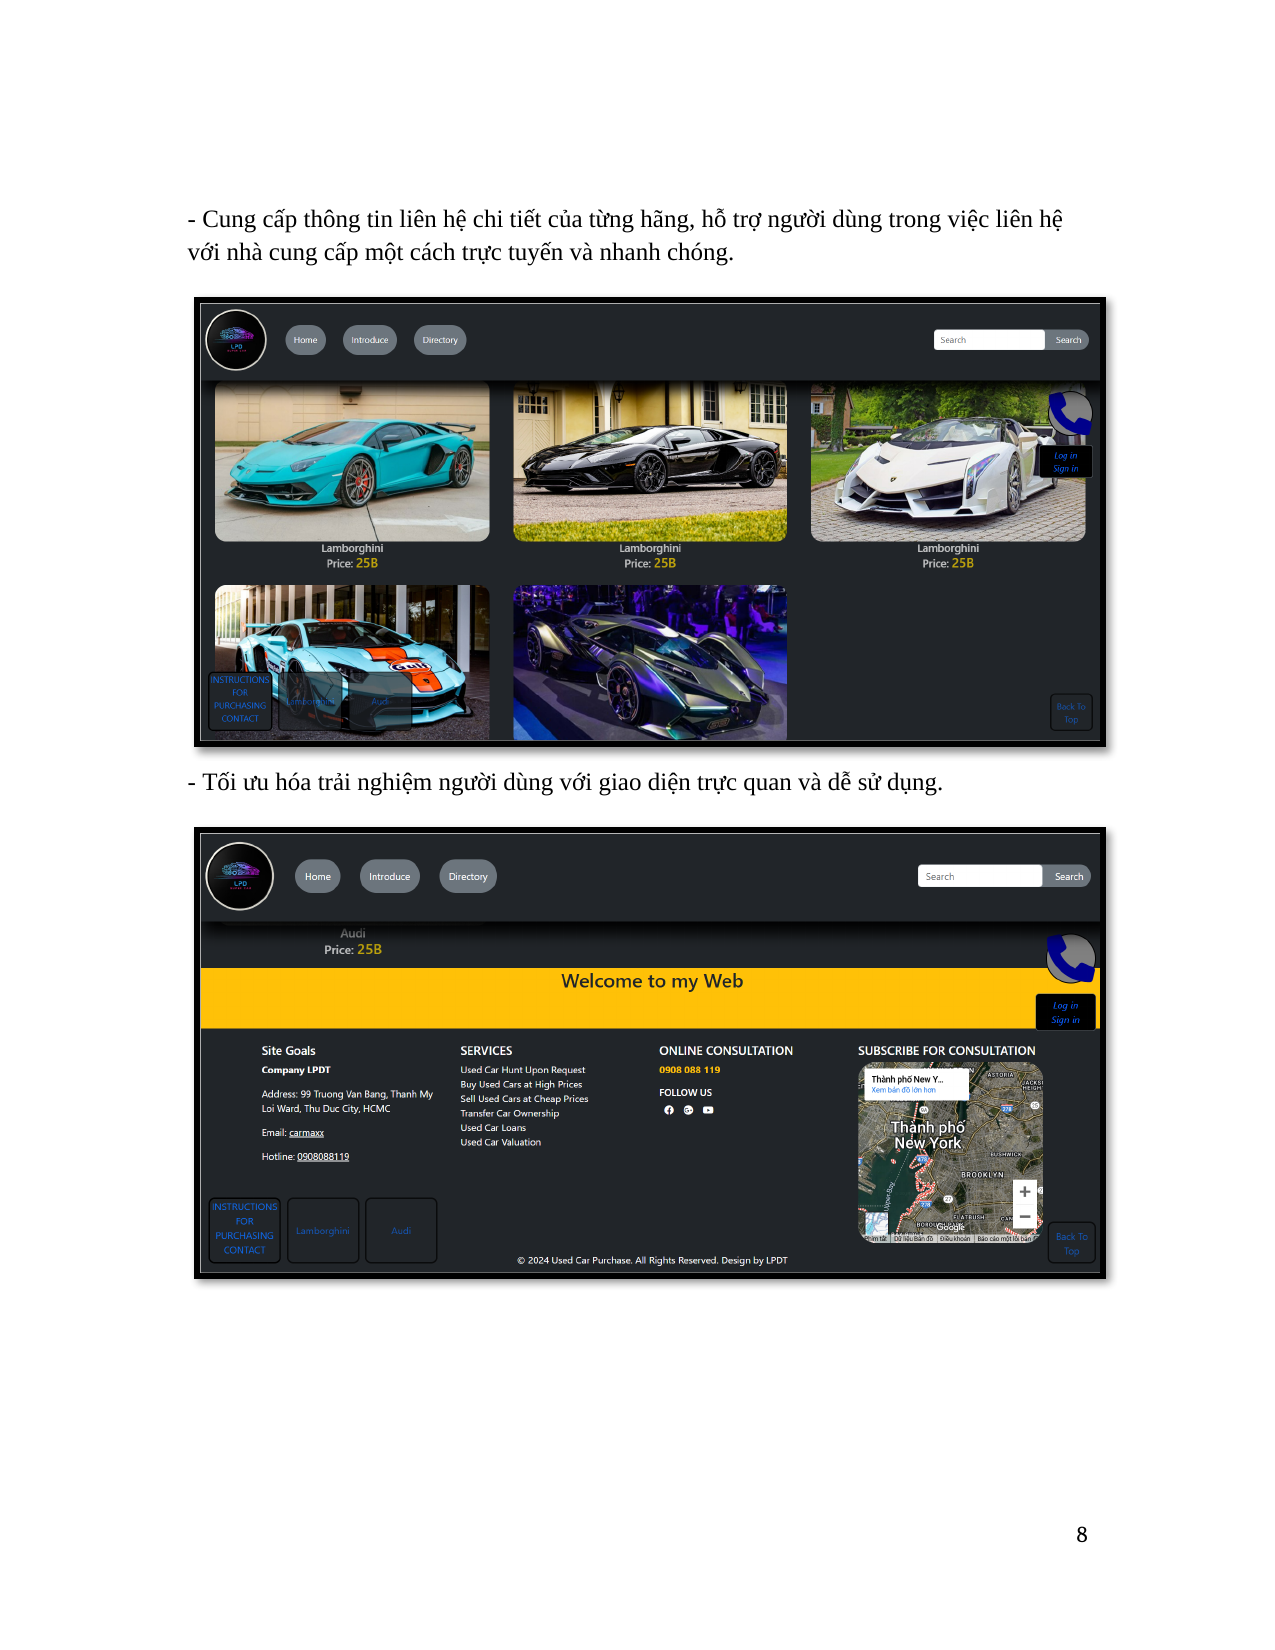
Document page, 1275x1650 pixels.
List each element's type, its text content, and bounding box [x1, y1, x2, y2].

picture [200, 303, 1100, 741]
text - Cung cấp thông tin liên hệ chi tiết của từng hãng, hỗ trợ người dùng trong việc liên hệ với nhà cung cấp một cách trực tuyến và nhanh chóng. [187, 204, 1087, 266]
picture [200, 833, 1100, 1273]
